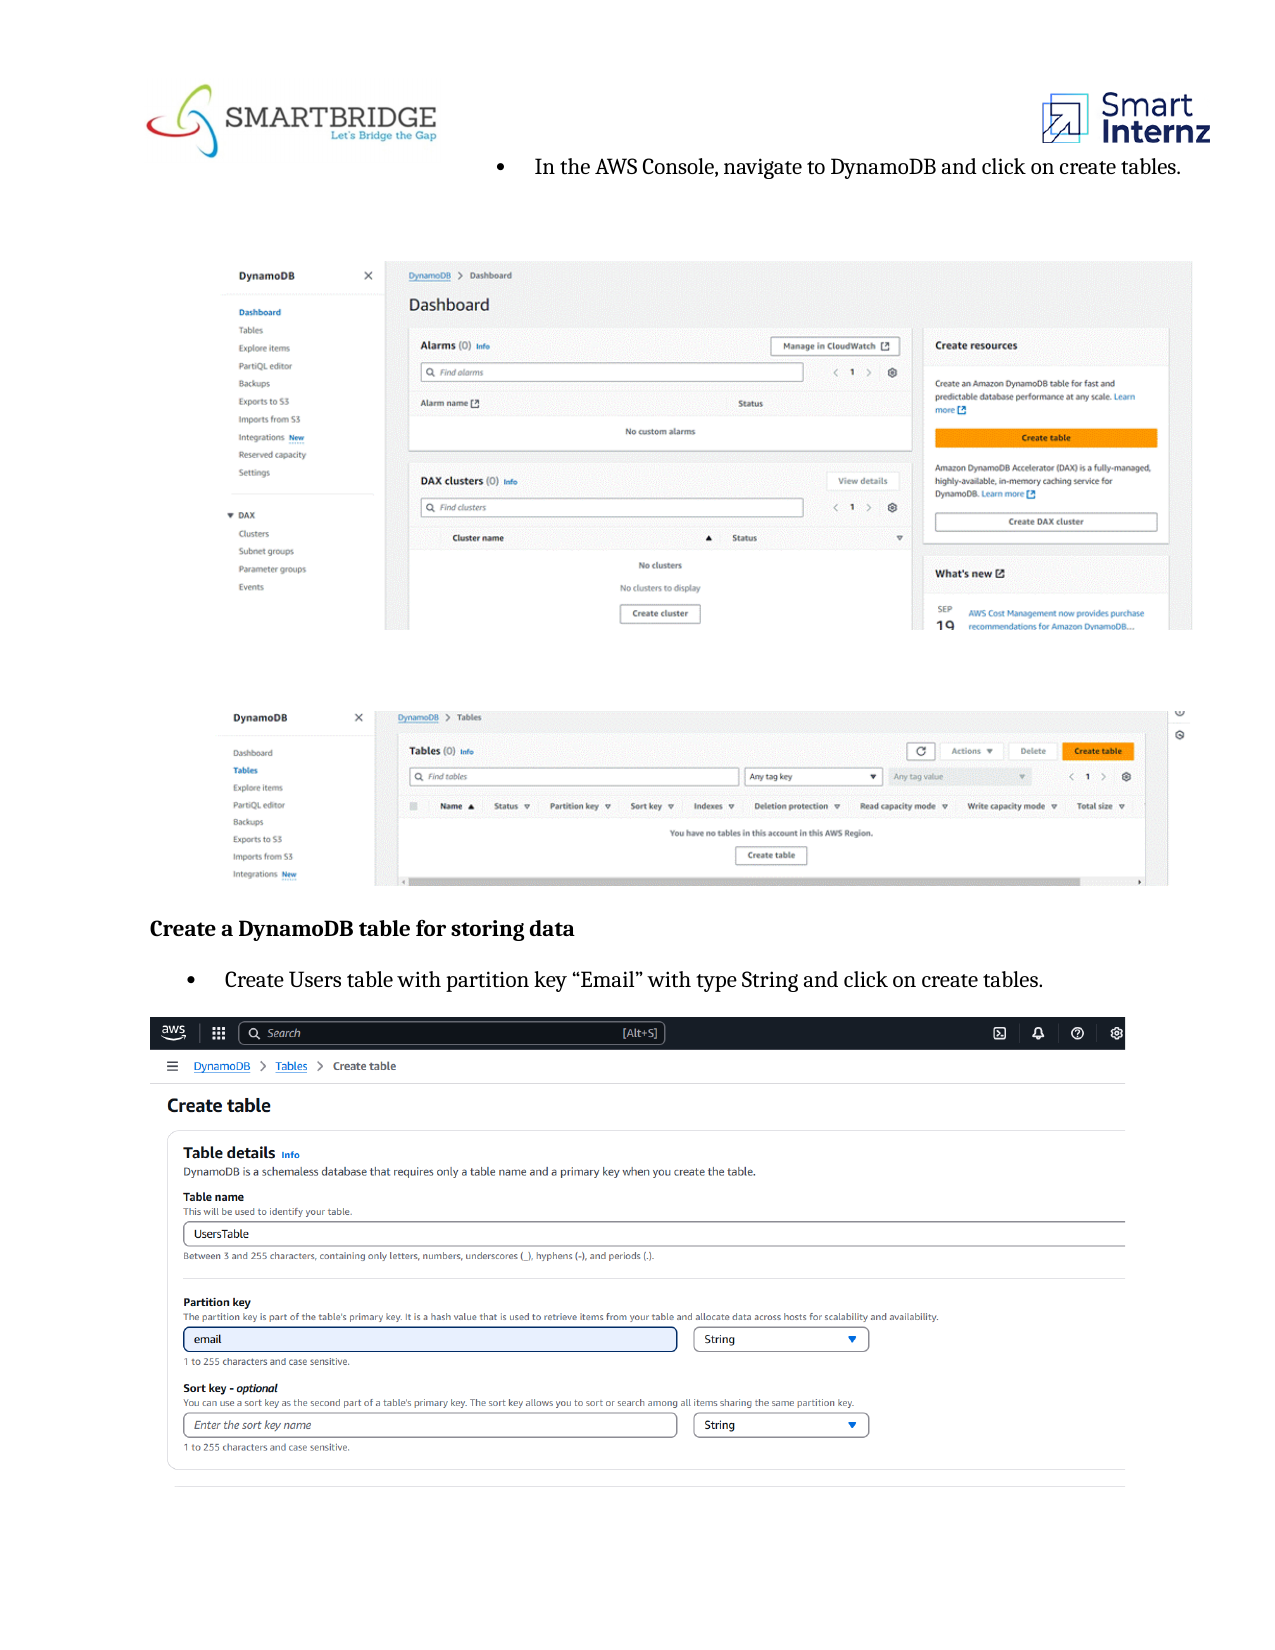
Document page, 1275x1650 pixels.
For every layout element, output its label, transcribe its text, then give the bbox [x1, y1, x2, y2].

list In the AWS Console, navigate to DynamoDB and click on create tables. [187, 153, 1248, 237]
text Create a DynamoDB table for storing data [150, 916, 1248, 943]
picture [1037, 92, 1214, 143]
picture [215, 711, 1191, 886]
list Create Users table with partition key “Email” with type String and click on create tables. [187, 967, 1248, 993]
picture [150, 1017, 1125, 1487]
picture [143, 78, 441, 163]
picture [220, 261, 1193, 630]
